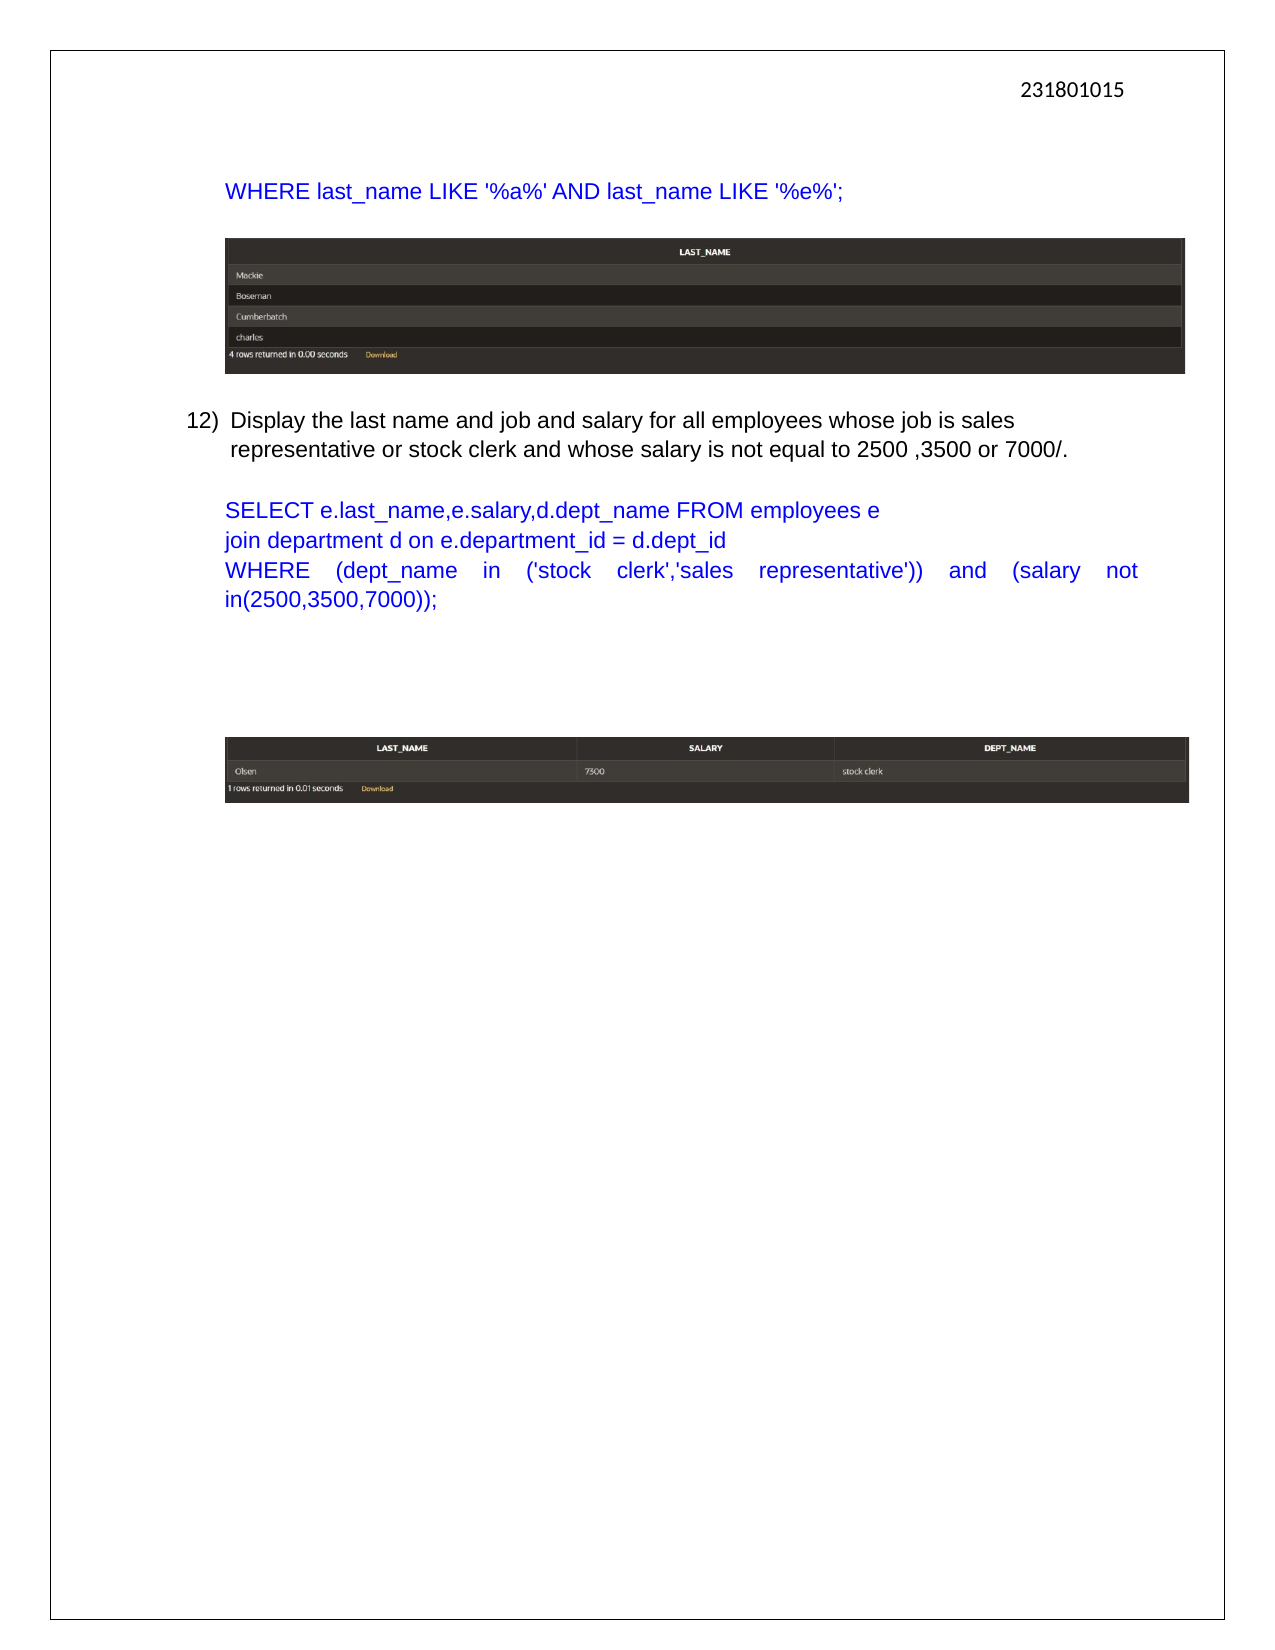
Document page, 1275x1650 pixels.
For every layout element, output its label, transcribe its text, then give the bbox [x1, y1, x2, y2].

list Display the last name and job and salary for all employees whose job is sales representative or stock clerk and whose salary is not equal to 2500 ,3500 or 7000/. [186, 407, 1129, 462]
picture [225, 238, 1186, 374]
text WHERE (dept_name in ('stock clerk','sales representative')) and (salary not in(2500,3500,7000)); [224, 557, 1139, 613]
picture [225, 737, 1190, 803]
text SELECT e.last_name,e.salary,d.dept_name FROM employees e [224, 497, 1139, 524]
text join department d on e.department_id = d.dept_id [224, 527, 1139, 554]
text WHERE last_name LIKE '%a%' AND last_name LIKE '%e%'; [224, 178, 1139, 204]
